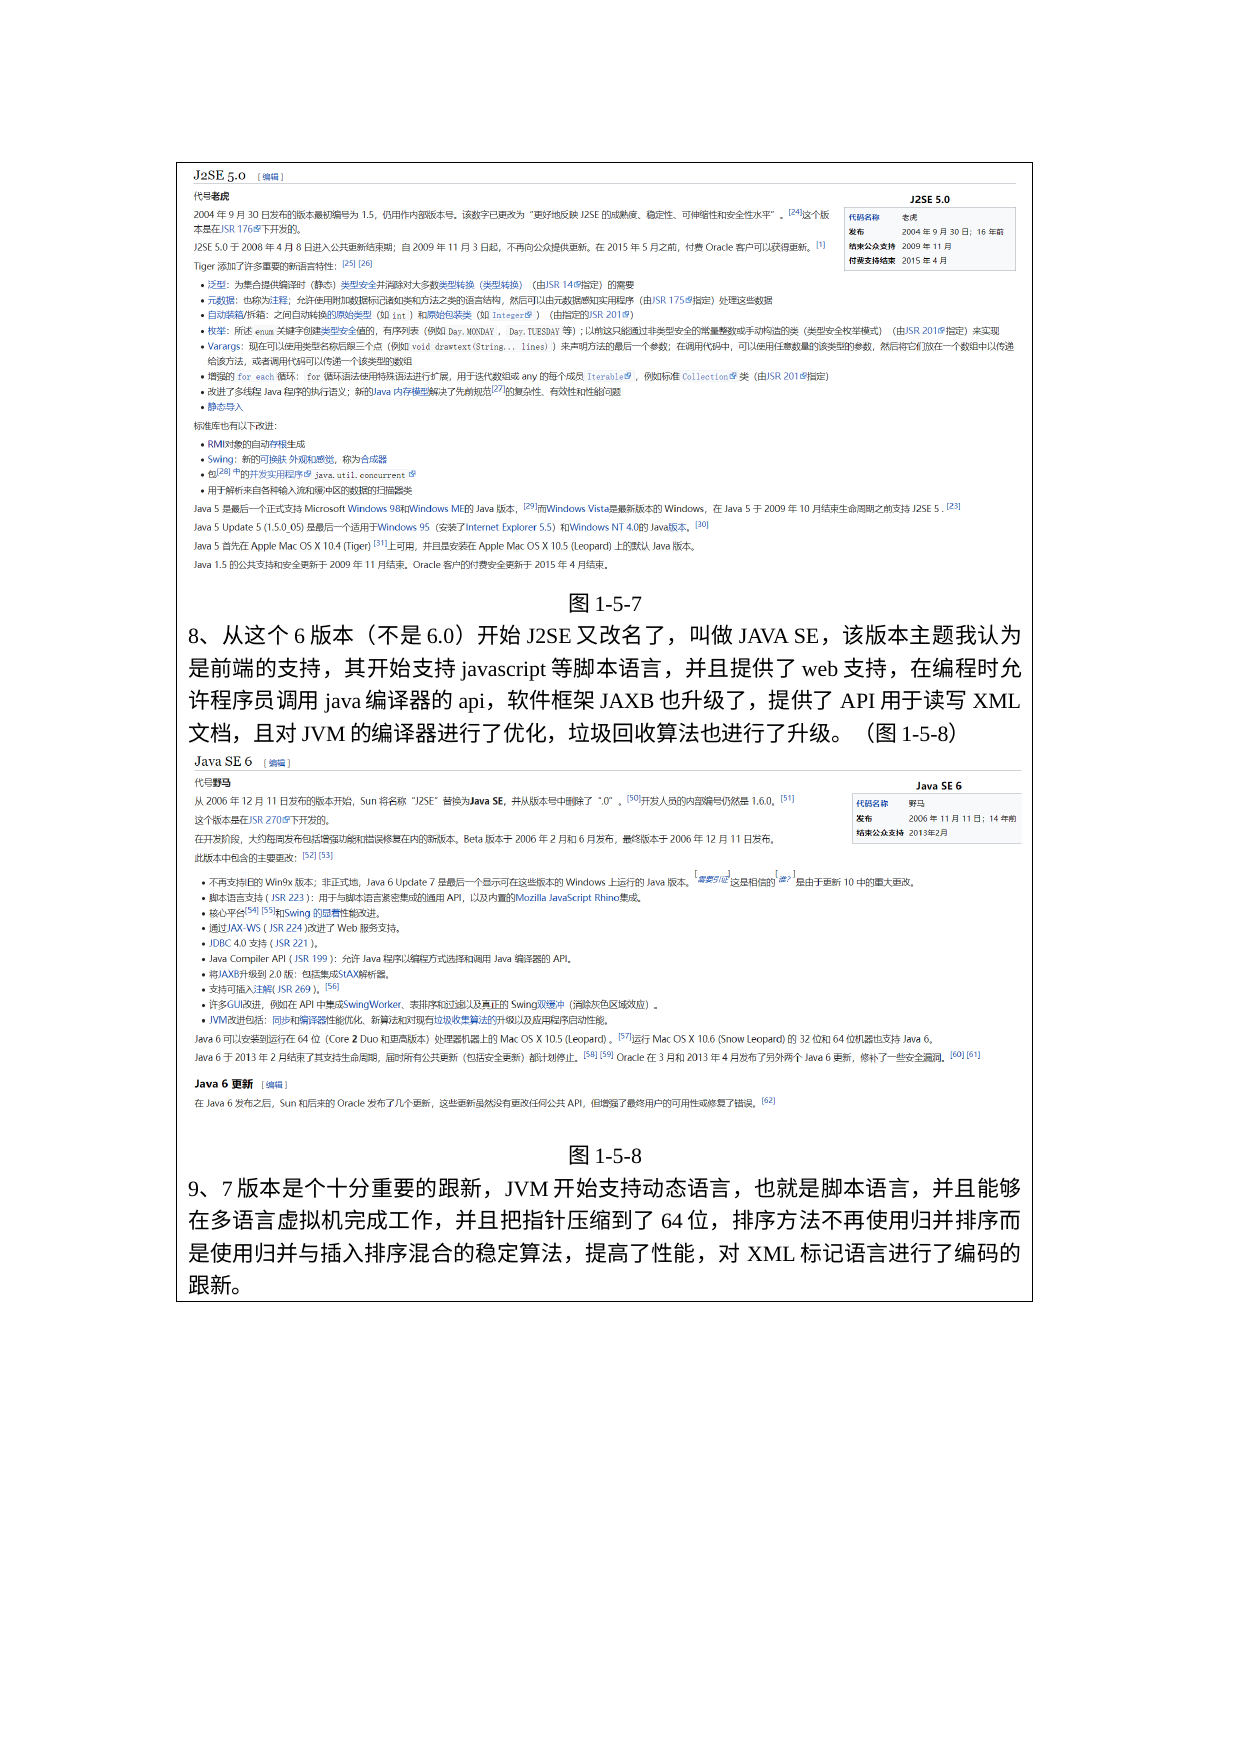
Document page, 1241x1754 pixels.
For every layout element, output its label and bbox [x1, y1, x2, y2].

picture [187, 748, 1022, 1113]
table_header [177, 163, 1032, 1301]
picture [187, 163, 1022, 580]
